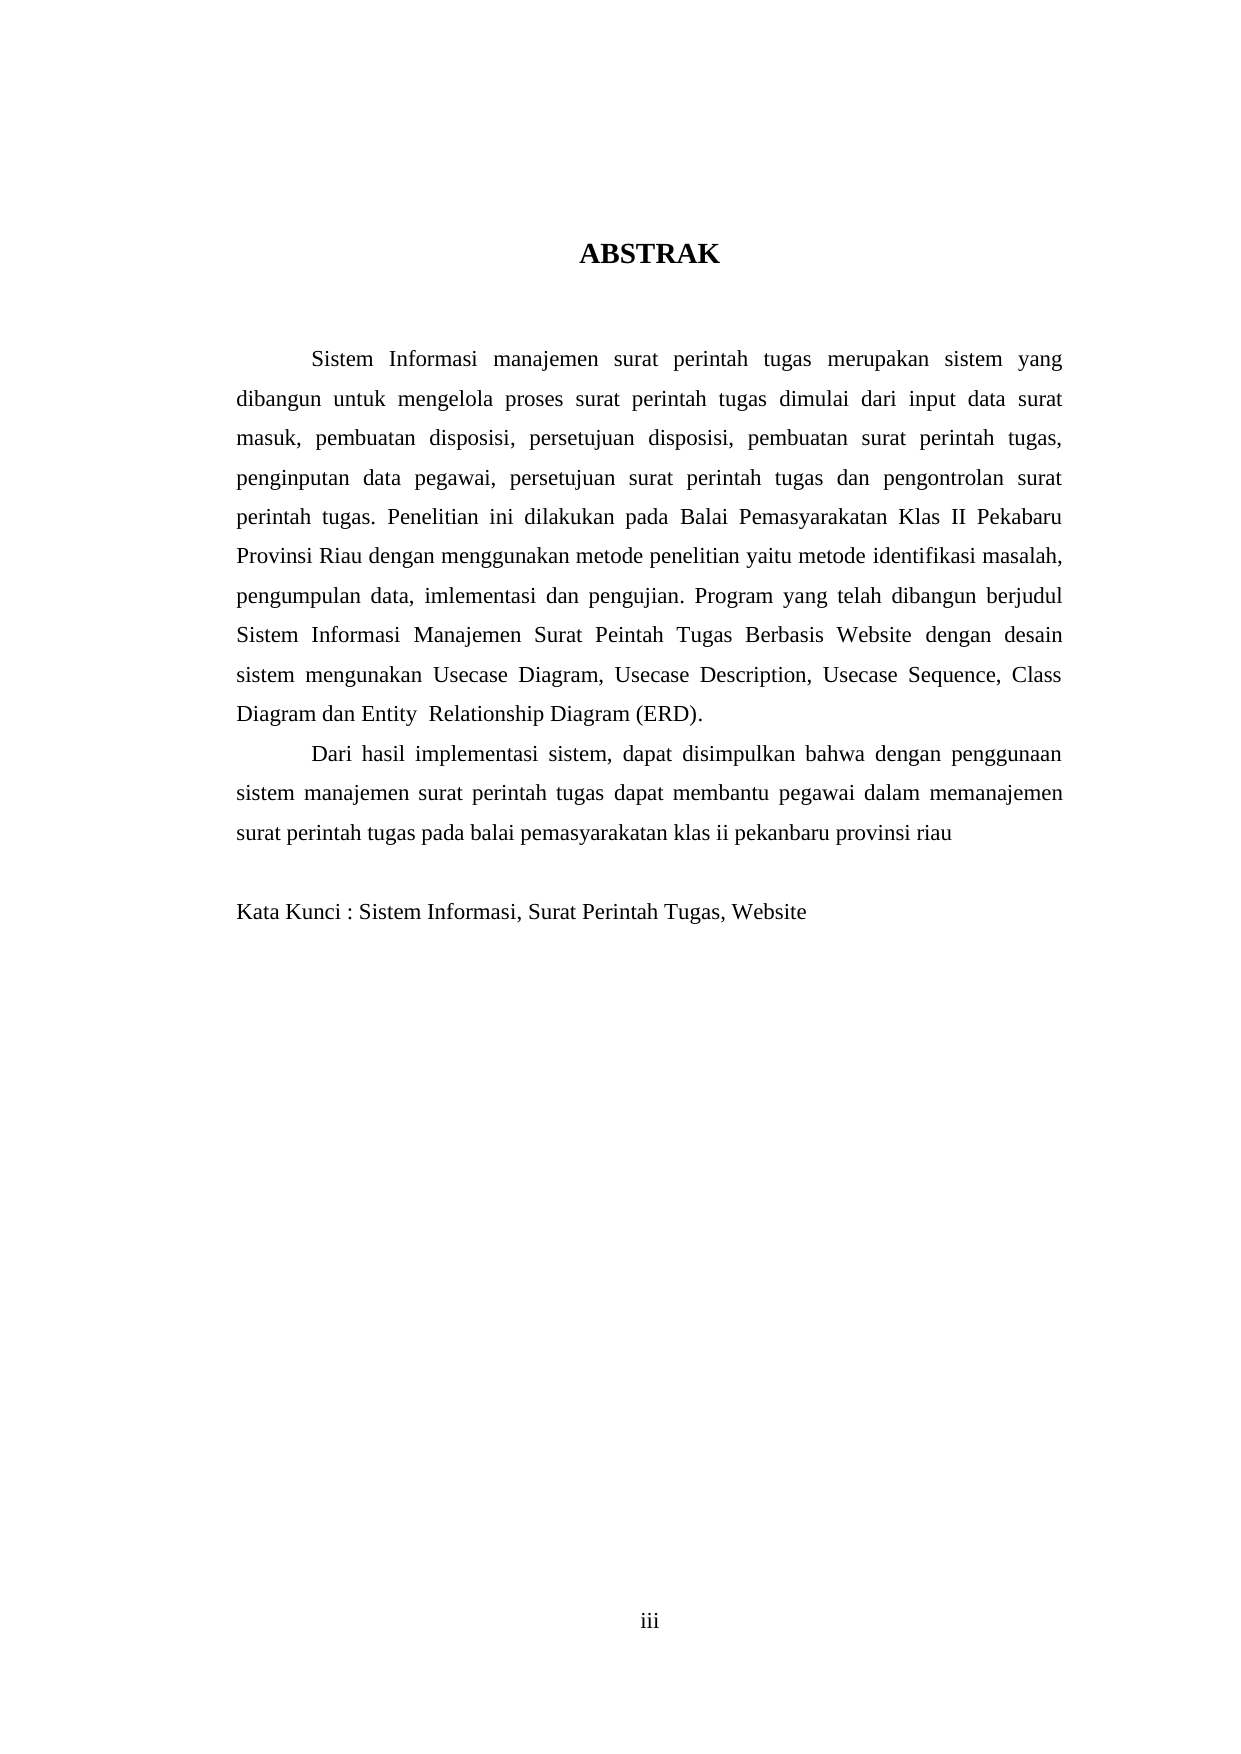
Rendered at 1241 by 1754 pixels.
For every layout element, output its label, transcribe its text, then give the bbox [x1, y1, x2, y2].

text Dari hasil implementasi sistem, dapat disimpulkan bahwa dengan penggunaan sistem manajemen surat perintah tugas dapat membantu pegawai dalam memanajemen surat perintah tugas pada balai pemasyarakatan klas ii pekanbaru provinsi riau [236, 740, 1063, 845]
subtitle ABSTRAK [236, 236, 1063, 270]
text Kata Kunci : Sistem Informasi, Surat Perintah Tugas, Website [236, 898, 1063, 924]
text Sistem Informasi manajemen surat perintah tugas merupakan sistem yang dibangun untuk mengelola proses surat perintah tugas dimulai dari input data surat masuk, pembuatan disposisi, persetujuan disposisi, pembuatan surat perintah tugas, penginputan data pegawai, persetujuan surat perintah tugas dan pengontrolan surat perintah tugas. Penelitian ini dilakukan pada Balai Pemasyarakatan Klas II Pekabaru Provinsi Riau dengan menggunakan metode penelitian yaitu metode identifikasi masalah, pengumpulan data, imlementasi dan pengujian. Program yang telah dibangun berjudul Sistem Informasi Manajemen Surat Peintah Tugas Berbasis Website dengan desain sistem mengunakan Usecase Diagram, Usecase Description, Usecase Sequence, Class Diagram dan Entity Relationship Diagram (ERD). [236, 345, 1063, 727]
